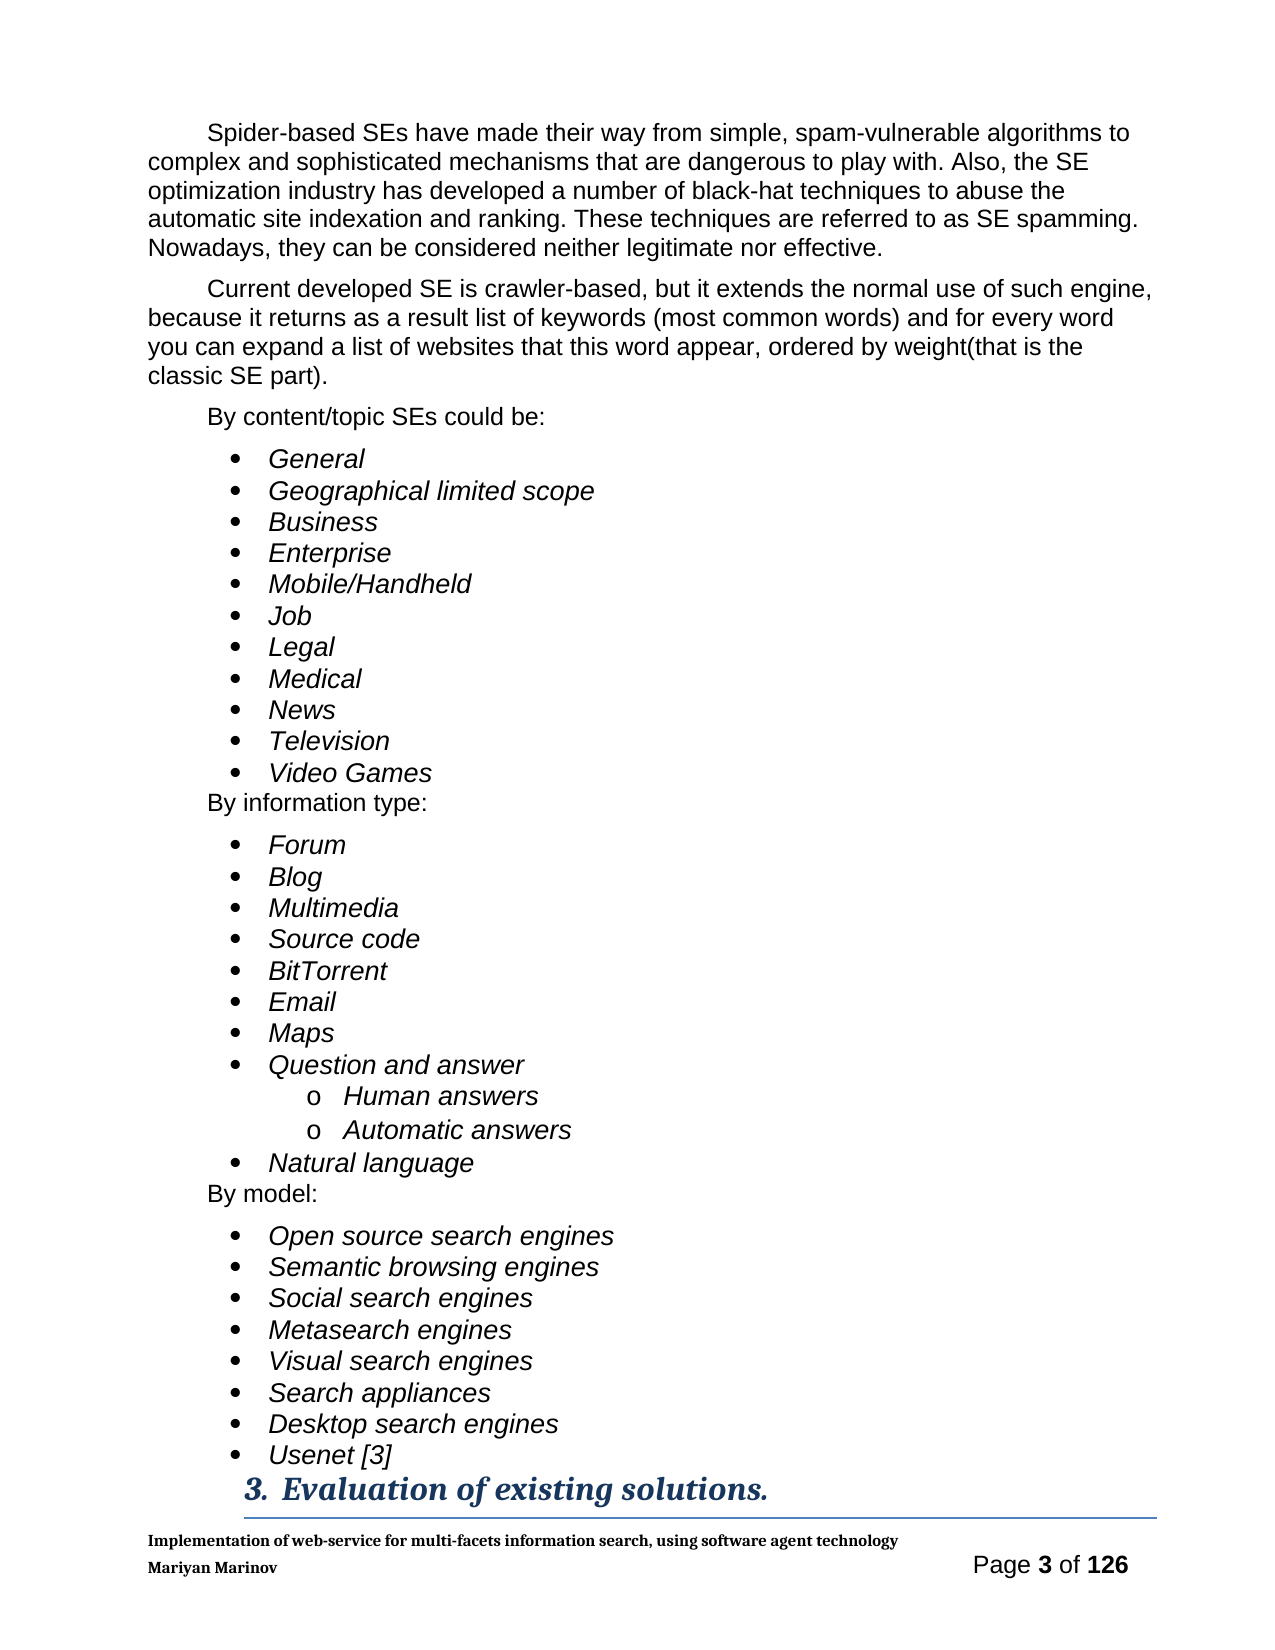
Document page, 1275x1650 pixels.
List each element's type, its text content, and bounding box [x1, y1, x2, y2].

list Mobile/Handheld [231, 568, 1157, 600]
list Legal [231, 631, 1157, 663]
list Usenet [3] [231, 1439, 1157, 1471]
title Evaluation of existing solutions. [244, 1471, 1157, 1517]
list Desktop search engines [231, 1408, 1157, 1439]
list Visual search engines [231, 1345, 1157, 1377]
list Automatic answers [306, 1114, 1157, 1147]
list News [231, 694, 1157, 725]
list Multimedia [231, 892, 1157, 923]
text Spider-based SEs have made their way from simple, spam-vulnerable algorithms to complex and sophisticated mechanisms that are dangerous to play with. Also, the SE optimization industry has developed a number of black-hat techniques to abuse the automatic site indexation and ranking. These techniques are referred to as SE spamming. Nowadays, they can be considered neither legitimate nor effective. [148, 118, 1157, 262]
list Search appliances [231, 1377, 1157, 1408]
list Forum [231, 829, 1157, 861]
list Medical [231, 663, 1157, 694]
list Maps [231, 1017, 1157, 1049]
list Enterprise [231, 537, 1157, 568]
list Source code [231, 923, 1157, 955]
list General [231, 443, 1157, 474]
list Semantic browsing engines [231, 1251, 1157, 1282]
list BitTorrent [231, 955, 1157, 986]
list Video Games [231, 757, 1157, 788]
text By information type: [148, 788, 1157, 817]
list Metasearch engines [231, 1314, 1157, 1345]
list Television [231, 725, 1157, 757]
list Question and answer [231, 1049, 1157, 1080]
list Human answers [306, 1080, 1157, 1114]
list Social search engines [231, 1282, 1157, 1314]
list Geographical limited scope [231, 474, 1157, 506]
list Job [231, 600, 1157, 631]
text By model: [148, 1178, 1157, 1207]
list Email [231, 986, 1157, 1017]
list Business [231, 506, 1157, 537]
list Open source search engines [231, 1220, 1157, 1251]
text By content/topic SEs could be: [148, 402, 1157, 431]
text Current developed SE is crawler-based, but it extends the normal use of such engine, because it returns as a result list of keywords (most common words) and for every word you can expand a list of websites that this word appear, ordered by weight(that is the classic SE part). [148, 274, 1157, 389]
list Natural language [231, 1147, 1157, 1178]
list Blog [231, 861, 1157, 892]
